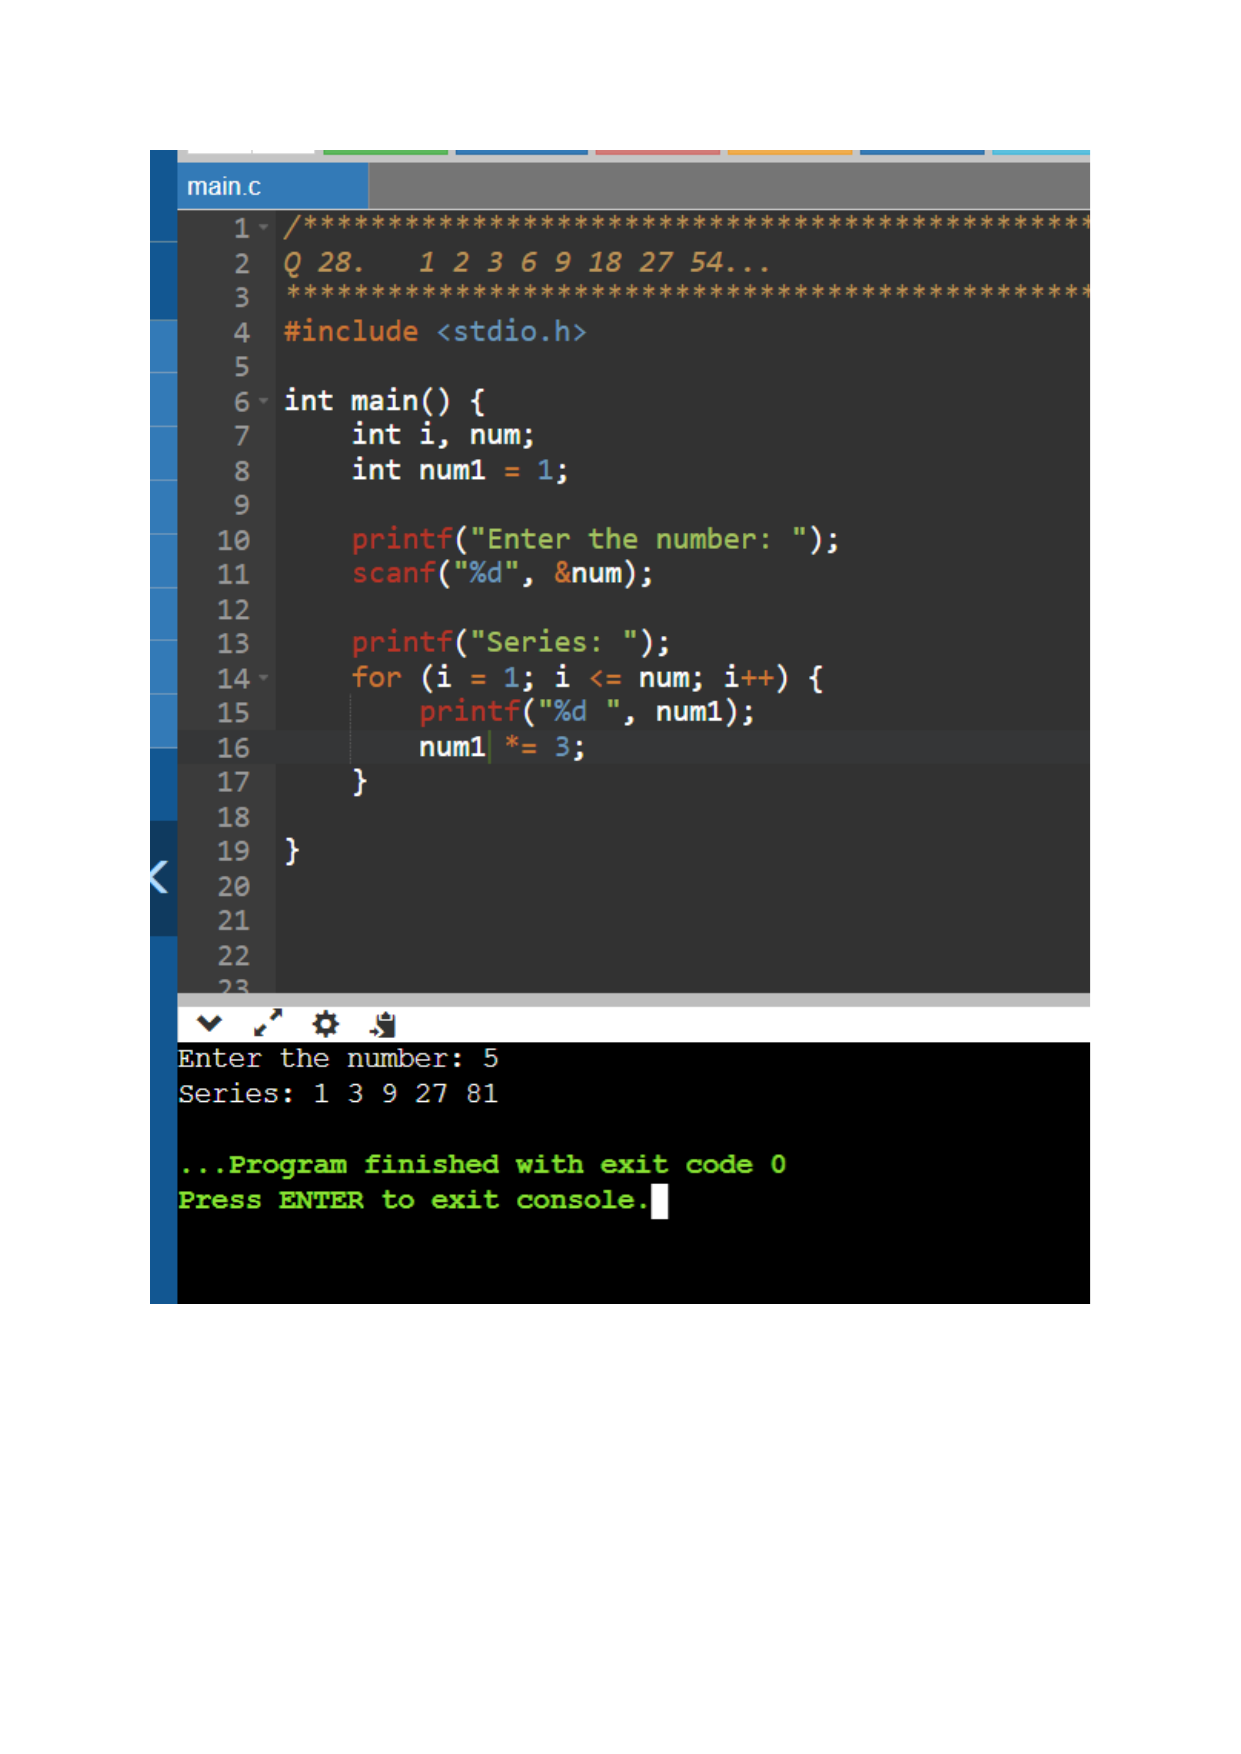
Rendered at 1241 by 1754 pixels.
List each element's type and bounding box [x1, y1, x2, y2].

picture [150, 150, 1091, 1304]
